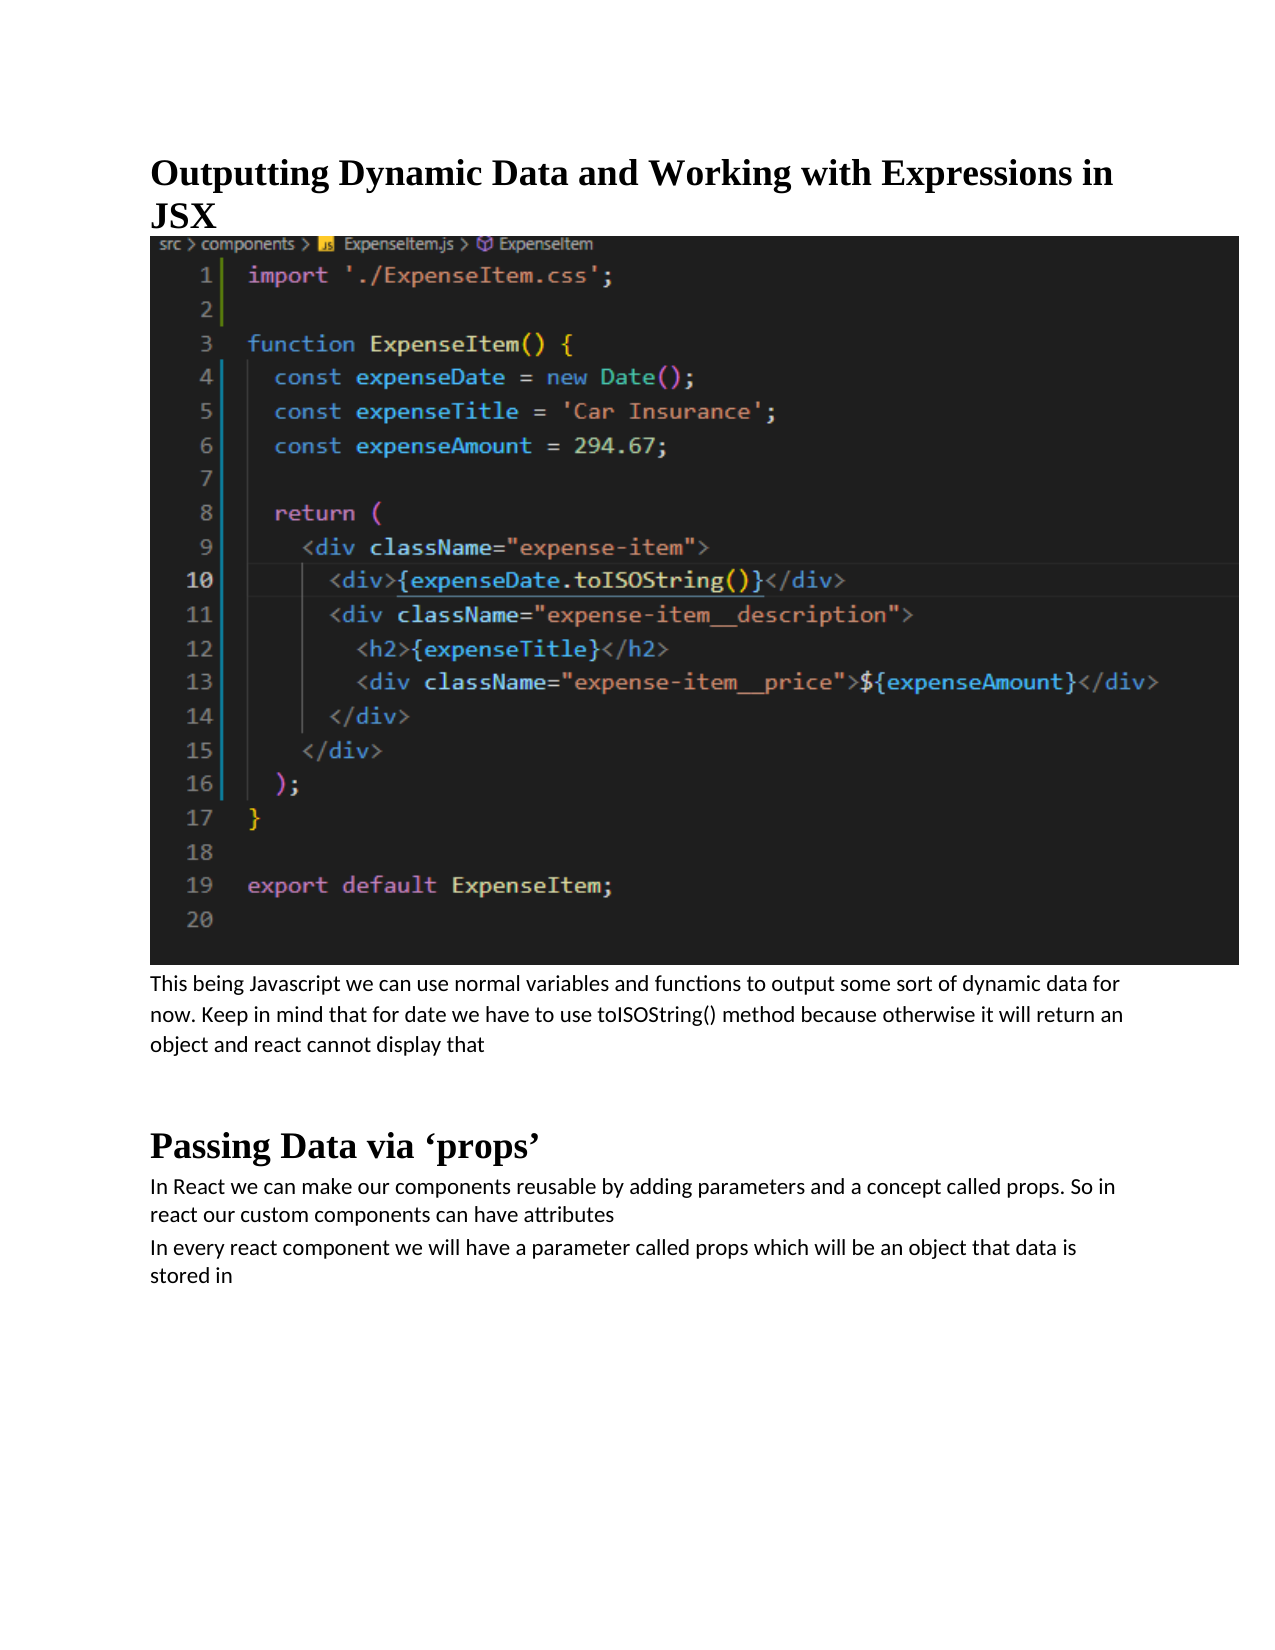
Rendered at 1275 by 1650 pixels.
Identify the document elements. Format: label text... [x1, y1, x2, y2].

text This being Javascript we can use normal variables and functions to output some sort of dynamic data for now. Keep in mind that for date we have to use toISOString() method because otherwise it will return an object and react cannot display that [150, 969, 1125, 1058]
subtitle In every react component we will have a parameter called props which will be an object that data is stored in [150, 1233, 1125, 1289]
subtitle Passing Data via ‘props’ [150, 1124, 1125, 1167]
picture [150, 236, 1239, 965]
subtitle Outputting Dynamic Data and Working with Expressions in JSX [150, 150, 1125, 236]
subtitle In React we can make our components reusable by adding parameters and a concept called props. So in react our custom components can have attributes [150, 1172, 1125, 1228]
